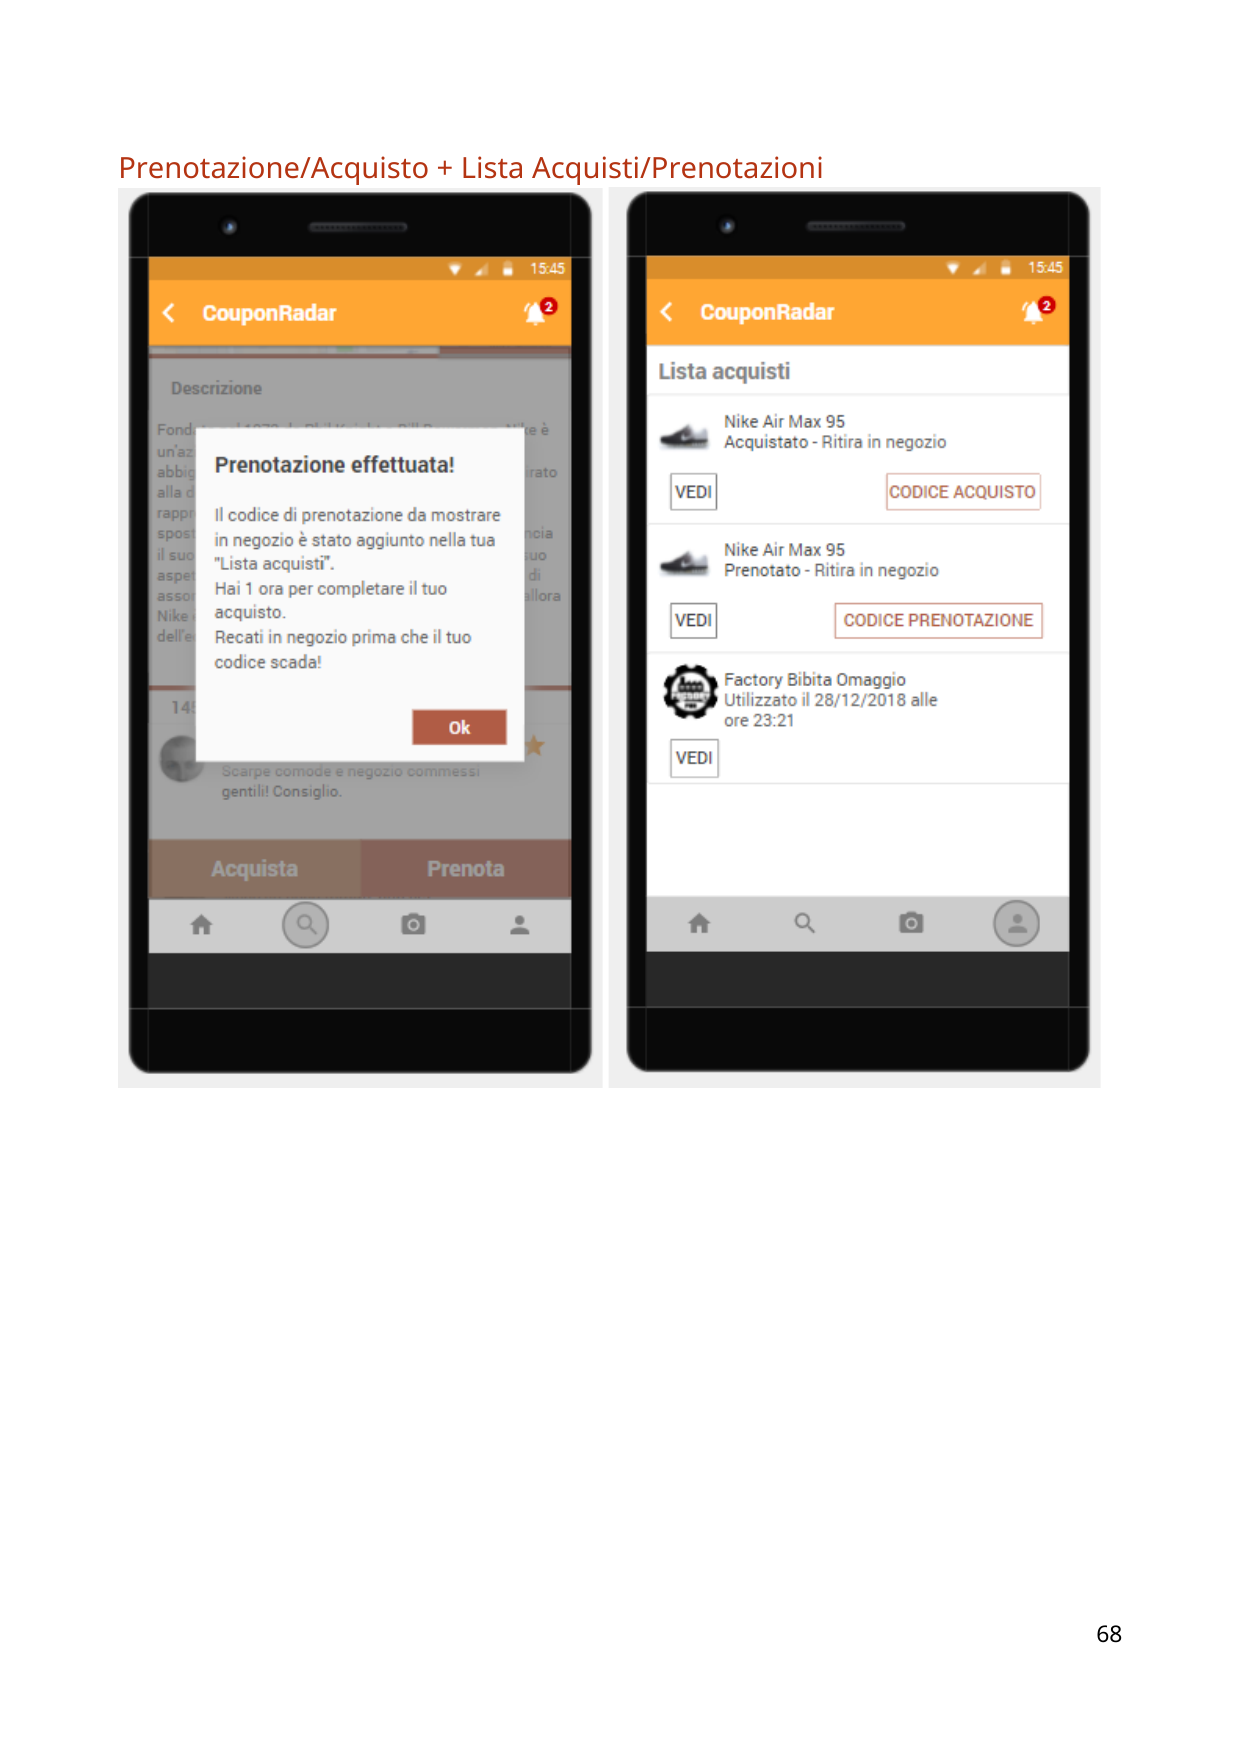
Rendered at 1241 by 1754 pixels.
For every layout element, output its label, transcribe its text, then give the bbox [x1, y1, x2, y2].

picture [608, 187, 1101, 1088]
subtitle Prenotazione/Acquisto + Lista Acquisti/Prenotazioni [118, 148, 1122, 187]
picture [118, 188, 603, 1088]
